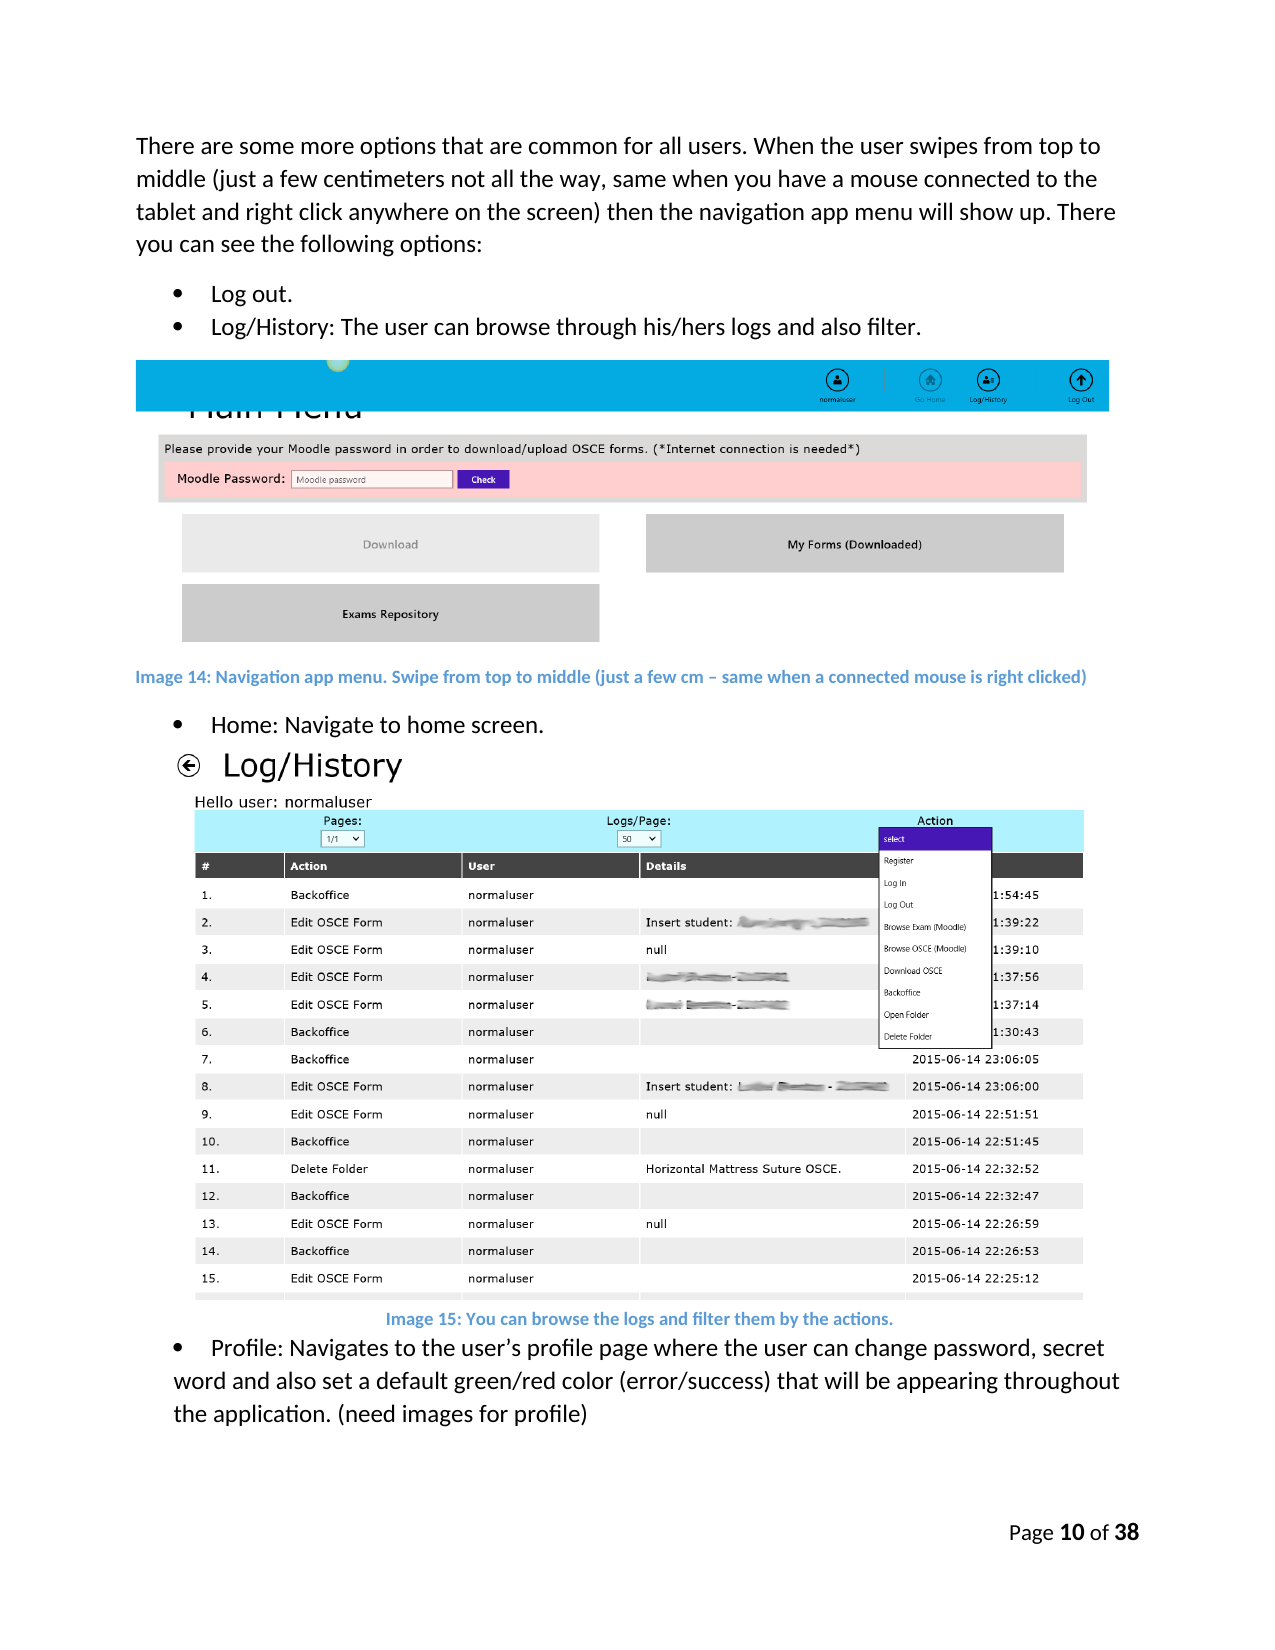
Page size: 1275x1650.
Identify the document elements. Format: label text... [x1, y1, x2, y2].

picture [135, 412, 1109, 646]
list Home: Navigate to home screen. [173, 664, 1139, 740]
text There are some more options that are common for all users. When the user swipes from top to middle (just a few centimeters not all the way, same when you have a mouse connected to the tablet and right click anywhere on the screen) then the navigation app menu will show up. There you can see the following options: [136, 130, 1139, 259]
picture [327, 360, 349, 371]
picture [172, 741, 1106, 1305]
list Log out. [173, 278, 1139, 309]
list Log/History: The user can browse through his/hers logs and also filter. [173, 311, 1139, 342]
